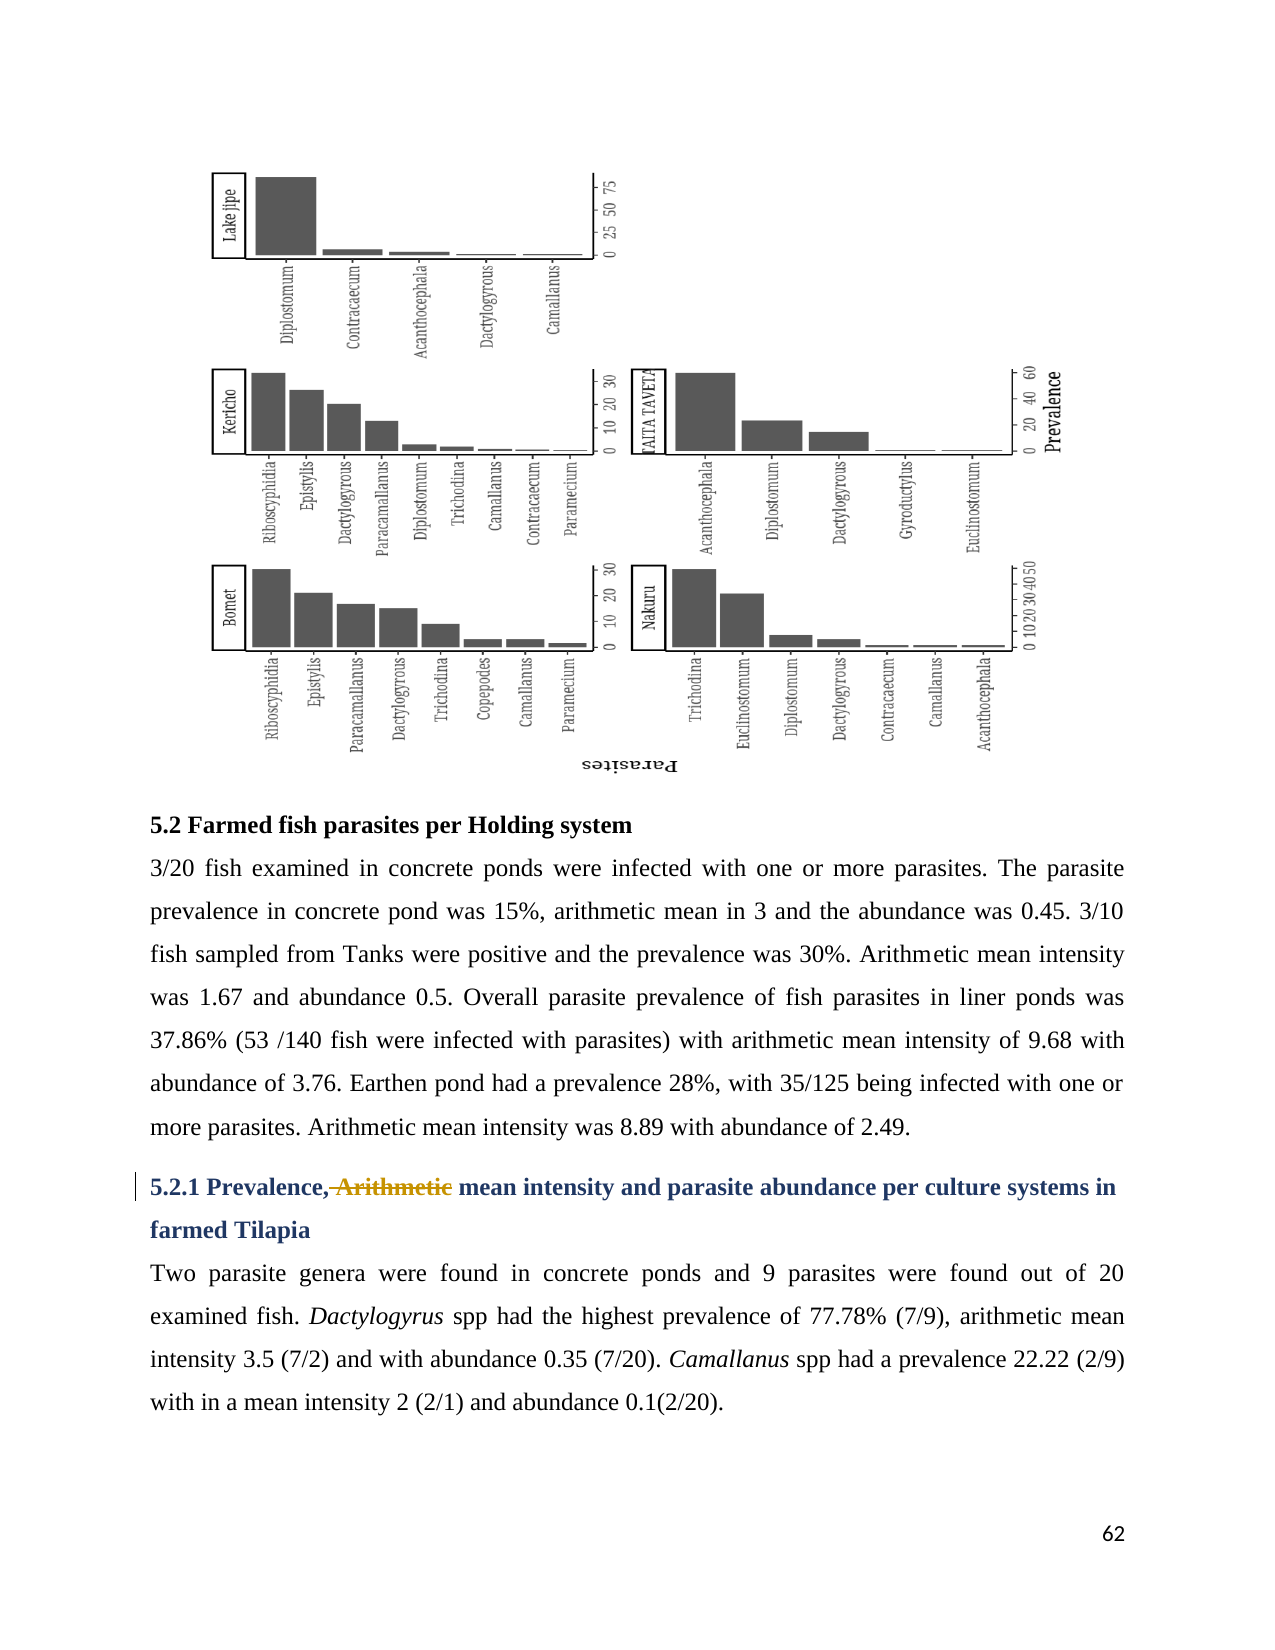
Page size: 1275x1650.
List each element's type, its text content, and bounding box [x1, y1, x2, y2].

picture [202, 165, 1076, 779]
text 3/20 fish examined in concrete ponds were infected with one or more parasites. The parasite prevalence in concrete pond was 15%, arithmetic mean in 3 and the abundance was 0.45. 3/10 fish sampled from Tanks were positive and the prevalence was 30%. Arithmetic mean intensity was 1.67 and abundance 0.5. Overall parasite prevalence of fish parasites in liner ponds was 37.86% (53 /140 fish were infected with parasites) with arithmetic mean intensity of 9.68 with abundance of 3.76. Earthen pond had a prevalence 28%, with 35/125 being infected with one or more parasites. Arithmetic mean intensity was 8.89 with abundance of 2.49. [150, 853, 1125, 1141]
subtitle 5.2 Farmed fish parasites per Holding system [150, 810, 1125, 838]
text Two parasite genera were found in concrete ponds and 9 parasites were found out of 20 examined fish. Dactylogyrus spp had the highest prevalence of 77.78% (7/9), arithmetic mean intensity 3.5 (7/2) and with abundance 0.35 (7/20). Camallanus spp had a prevalence 22.22 (2/9) with in a mean intensity 2 (2/1) and abundance 0.1(2/20). [150, 1258, 1125, 1416]
subtitle 5.2.1 Prevalence, mean intensity and parasite abundance per culture systems in farmed Tilapia [150, 1172, 1125, 1244]
